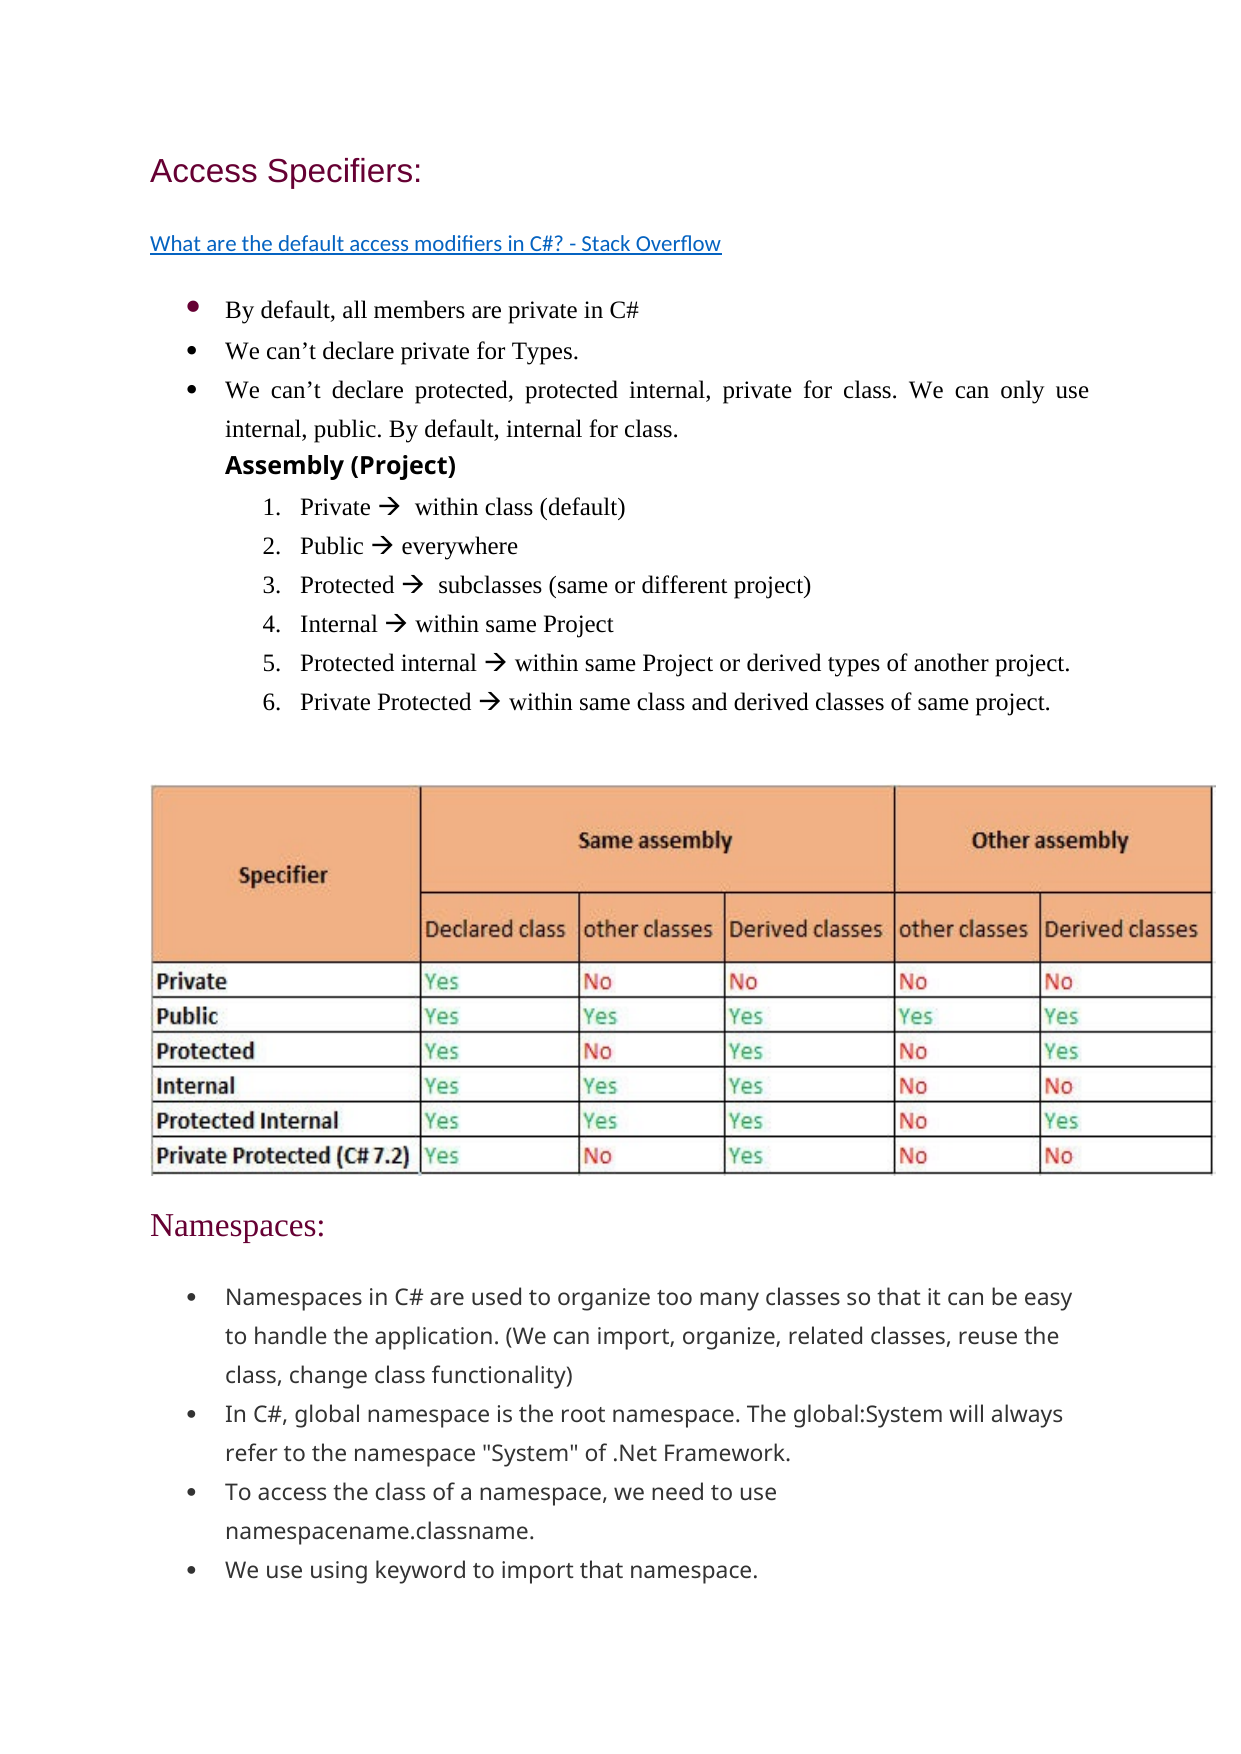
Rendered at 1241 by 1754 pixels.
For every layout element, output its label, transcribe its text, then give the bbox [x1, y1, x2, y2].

text What are the default access modifiers in C#? - Stack Overflow [150, 218, 1090, 257]
text Access Specifiers: [150, 150, 1090, 189]
list We use using keyword to import that namespace. [187, 1547, 1090, 1586]
list Protected internal within same Project or derived types of another project. [262, 638, 1090, 677]
picture [150, 784, 1216, 1176]
list Assembly (Project) [225, 443, 1090, 482]
list Protected subclasses (same or different project) [262, 560, 1090, 599]
list Namespaces in C# are used to organize too many classes so that it can be easy to handle the application. (We can import, organize, related classes, reuse the class, change class functionality) [187, 1273, 1090, 1390]
list Public everywhere [262, 521, 1090, 560]
list We can’t declare private for Types. [187, 326, 1090, 364]
text Namespaces: [150, 1205, 1090, 1244]
list Private within class (default) [262, 482, 1090, 521]
list Private Protected within same class and derived classes of same project. [262, 677, 1090, 716]
list To access the class of a namespace, we need to use namespacename.classname. [187, 1468, 1090, 1547]
list We can’t declare protected, protected internal, private for class. We can only use internal, public. By default, internal for class. [187, 364, 1090, 443]
list Internal within same Project [262, 599, 1090, 638]
list In C#, global namespace is the root namespace. The global:System will always refer to the namespace "System" of .Net Framework. [187, 1390, 1090, 1468]
list By default, all members are private in C# [187, 286, 1090, 326]
